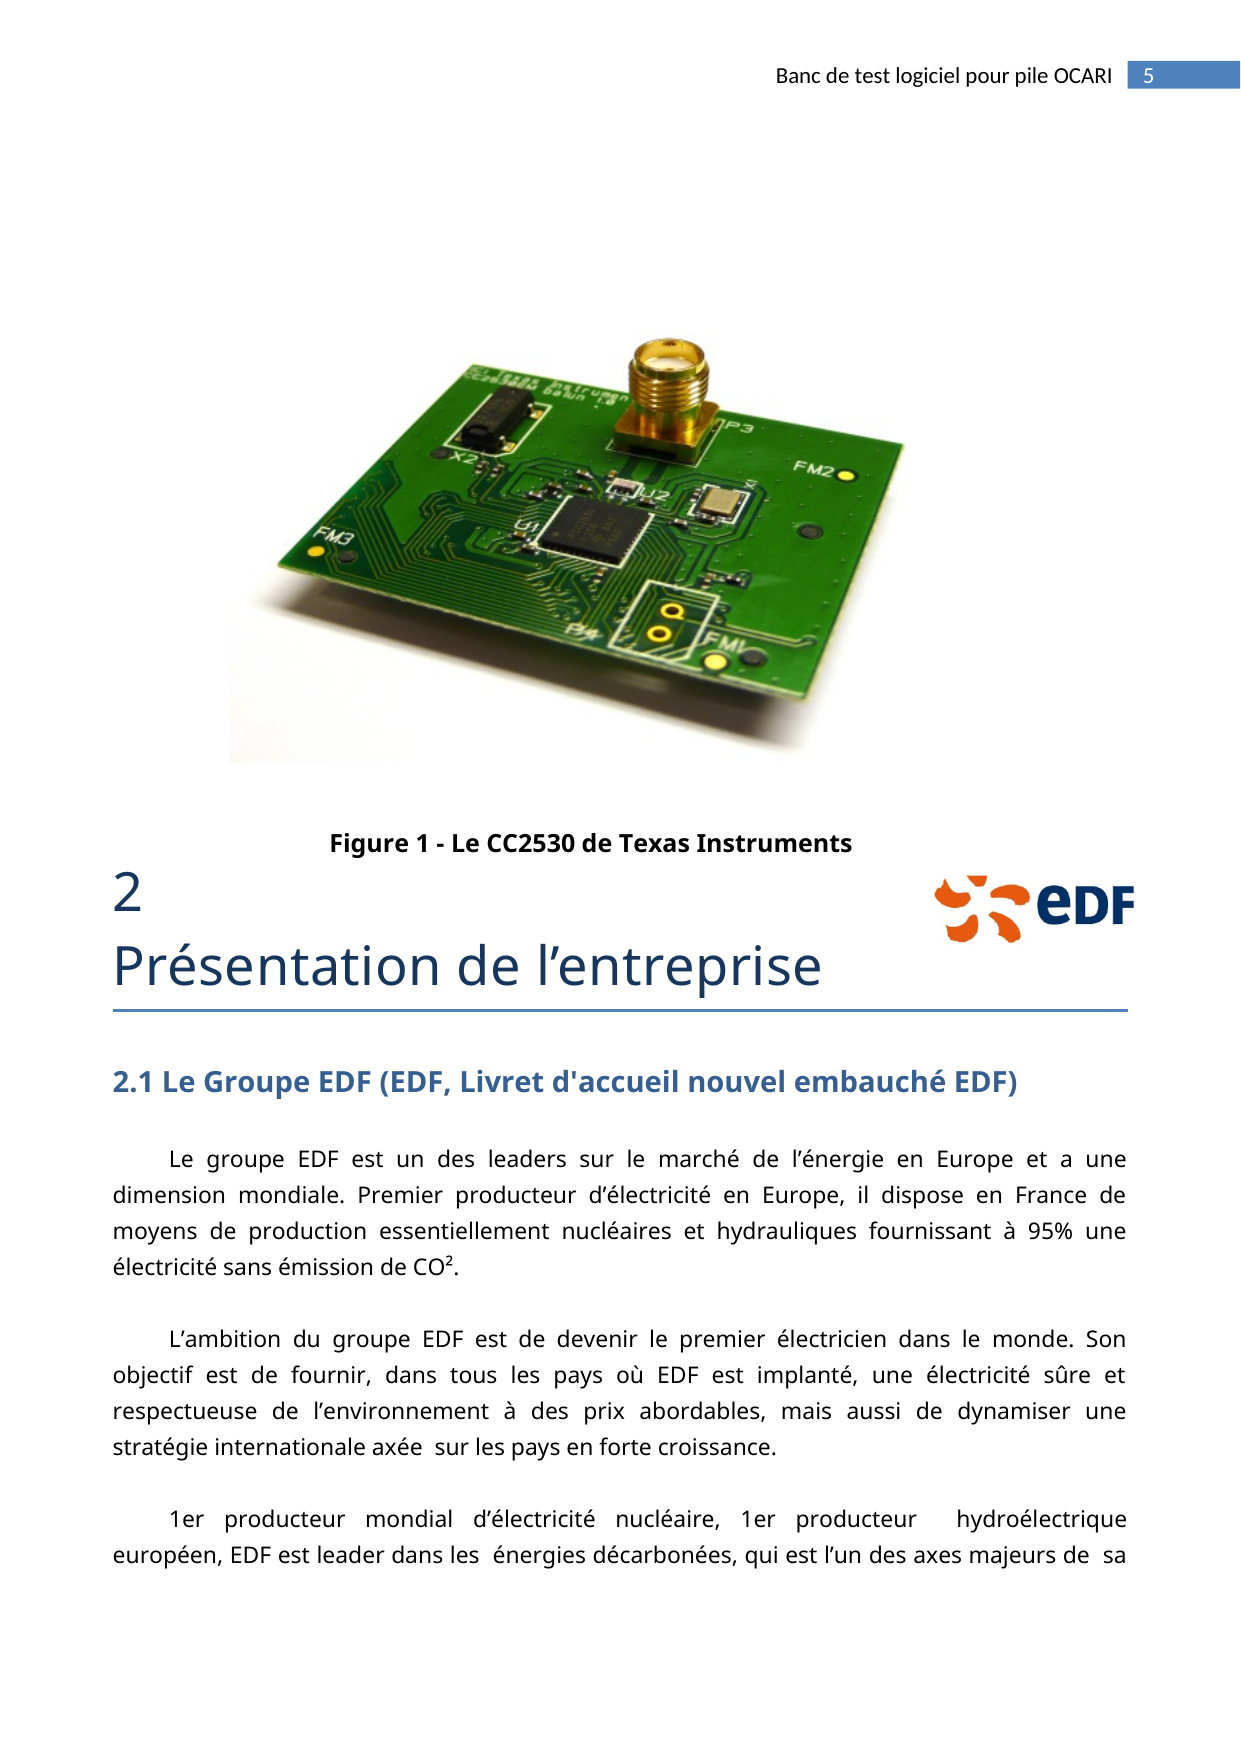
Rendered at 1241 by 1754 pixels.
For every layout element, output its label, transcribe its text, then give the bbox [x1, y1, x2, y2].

text L’ambition du groupe EDF est de devenir le premier électricien dans le monde. Son objectif est de fournir, dans tous les pays où EDF est implanté, une électricité sûre et respectueuse de l’environnement à des prix abordables, mais aussi de dynamiser une stratégie internationale axée sur les pays en forte croissance. [112, 1323, 1128, 1462]
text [112, 1503, 1128, 1570]
text Le groupe EDF est un des leaders sur le marché de l’énergie en Europe et a une dimension mondiale. Premier producteur d’électricité en Europe, il dispose en France de moyens de production essentiellement nucléaires et hydrauliques fournissant à 95% une électricité sans émission de CO². [112, 1143, 1128, 1282]
subtitle 2.1 Le Groupe EDF [112, 1062, 1128, 1101]
title 2 Présentation de l’entreprise [112, 854, 1128, 1012]
picture [930, 851, 1134, 945]
picture [226, 292, 963, 761]
